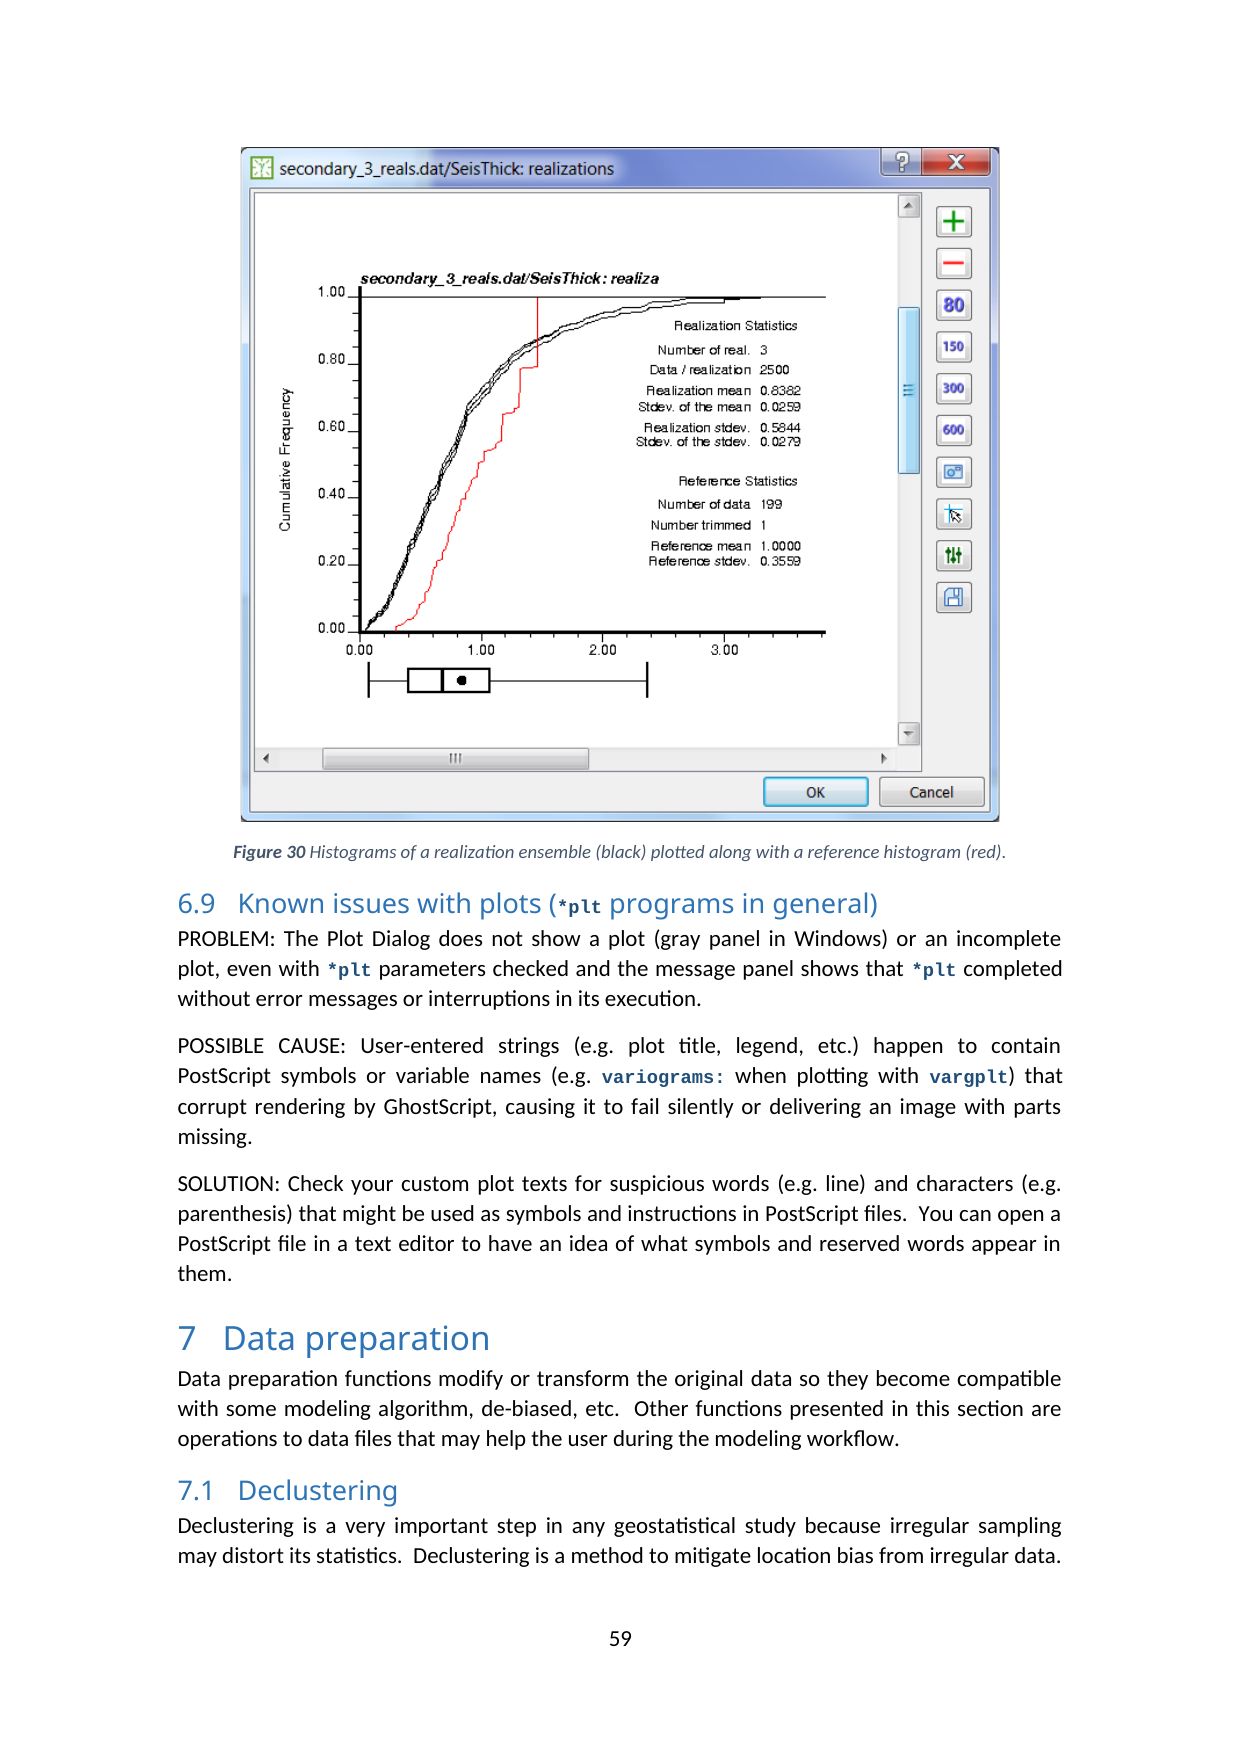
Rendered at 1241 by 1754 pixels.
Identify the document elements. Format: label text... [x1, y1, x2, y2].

picture [240, 147, 1000, 822]
subtitle Declustering [177, 1471, 1063, 1508]
subtitle Known issues with plots (*plt programs in general) [177, 884, 1063, 921]
subtitle Data preparation [177, 1315, 1063, 1360]
text PROBLEM: The Plot Dialog does not show a plot (gray panel in Windows) or an incomplete plot, even with *plt parameters checked and the message panel shows that *plt completed without error messages or interruptions in its execution. [177, 924, 1063, 1013]
text SOLUTION: Check your custom plot texts for suspicious words (e.g. line) and characters (e.g. parenthesis) that might be used as symbols and instructions in PostScript files. You can open a PostScript file in a text editor to have an idea of what symbols and reserved words appear in them. [177, 1169, 1063, 1288]
text Data preparation functions modify or transform the original data so they become compatible with some modeling algorithm, de-biased, etc. Other functions presented in this section are operations to data files that may help the user during the modeling workflow. [177, 1364, 1063, 1452]
text Figure 30 Histograms of a realization ensemble (black) plotted along with a reference histogram (red). [177, 841, 1063, 863]
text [177, 1511, 1063, 1569]
text POSSIBLE CAUSE: User-entered strings (e.g. plot title, legend, etc.) happen to contain PostScript symbols or variable names (e.g. variograms: when plotting with vargplt) that corrupt rendering by GhostScript, causing it to fail silently or delivering an image with parts missing. [177, 1031, 1063, 1150]
